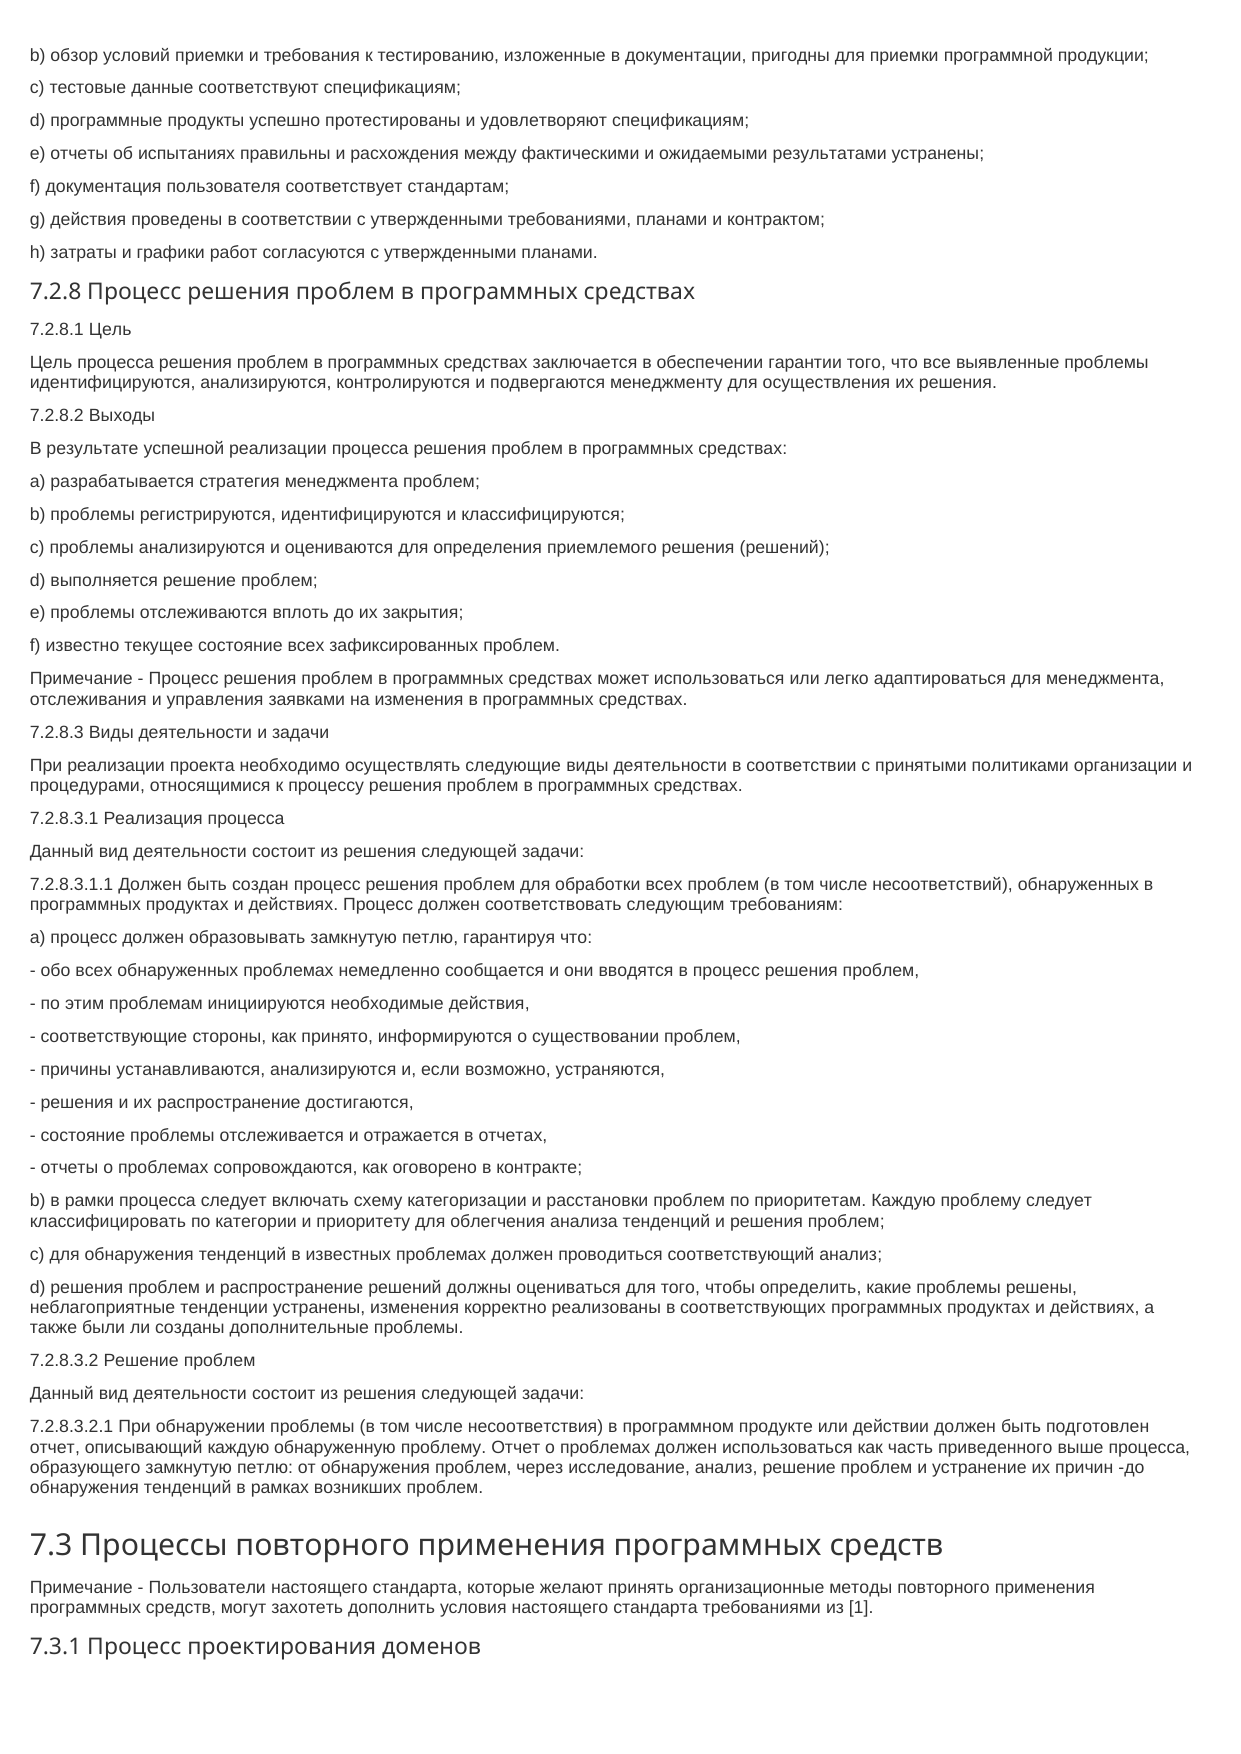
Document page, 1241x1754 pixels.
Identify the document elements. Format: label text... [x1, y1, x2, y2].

text e) проблемы отслеживаются вплоть до их закрытия; [29, 602, 1196, 623]
text 7.2.8.3.2 Решение проблем [29, 1350, 1196, 1371]
text При реализации проекта необходимо осуществлять следующие виды деятельности в соответствии с принятыми политиками организации и процедурами, относящимися к процессу решения проблем в программных средствах. [29, 754, 1196, 795]
text d) решения проблем и распространение решений должны оцениваться для того, чтобы определить, какие проблемы решены, неблагоприятные тенденции устранены, изменения корректно реализованы в соответствующих программных продуктах и действиях, а также были ли созданы дополнительные проблемы. [29, 1276, 1196, 1338]
text - обо всех обнаруженных проблемах немедленно сообщается и они вводятся в процесс решения проблем, [29, 960, 1196, 980]
text Данный вид деятельности состоит из решения следующей задачи: [29, 841, 1196, 861]
text 7.2.8.3.2.1 При обнаружении проблемы (в том числе несоответствия) в программном продукте или действии должен быть подготовлен отчет, описывающий каждую обнаруженную проблему. Отчет о проблемах должен использоваться как часть приведенного выше процесса, образующего замкнутую петлю: от обнаружения проблем, через исследование, анализ, решение проблем и устранение их причин -до обнаружения тенденций в рамках возникших проблем. [29, 1416, 1196, 1498]
text 7.2.8.3.1 Реализация процесса [29, 808, 1196, 828]
text - решения и их распространение достигаются, [29, 1091, 1196, 1112]
text Данный вид деятельности состоит из решения следующей задачи: [29, 1383, 1196, 1403]
text - соответствующие стороны, как принято, информируются о существовании проблем, [29, 1026, 1196, 1046]
text 7.3 Процессы повторного применения программных средств [29, 1523, 1196, 1564]
text Цель процесса решения проблем в программных средствах заключается в обеспечении гарантии того, что все выявленные проблемы идентифицируются, анализируются, контролируются и подвергаются менеджменту для осуществления их решения. [29, 351, 1196, 392]
text a) процесс должен образовывать замкнутую петлю, гарантируя что: [29, 927, 1196, 947]
text b) обзор условий приемки и требования к тестированию, изложенные в документации, пригодны для приемки программной продукции; [29, 44, 1196, 65]
text f) известно текущее состояние всех зафиксированных проблем. [29, 635, 1196, 656]
text d) выполняется решение проблем; [29, 569, 1196, 590]
text a) разрабатывается стратегия менеджмента проблем; [29, 471, 1196, 491]
text Примечание - Процесс решения проблем в программных средствах может использоваться или легко адаптироваться для менеджмента, отслеживания и управления заявками на изменения в программных средствах. [29, 668, 1196, 709]
text 7.2.8.1 Цель [29, 318, 1196, 339]
text b) проблемы регистрируются, идентифицируются и классифицируются; [29, 503, 1196, 524]
text 7.2.8.3.1.1 Должен быть создан процесс решения проблем для обработки всех проблем (в том числе несоответствий), обнаруженных в программных продуктах и действиях. Процесс должен соответствовать следующим требованиям: [29, 873, 1196, 914]
text - состояние проблемы отслеживается и отражается в отчетах, [29, 1124, 1196, 1145]
text g) действия проведены в соответствии с утвержденными требованиями, планами и контрактом; [29, 209, 1196, 229]
text f) документация пользователя соответствует стандартам; [29, 176, 1196, 196]
text - по этим проблемам инициируются необходимые действия, [29, 993, 1196, 1013]
text d) программные продукты успешно протестированы и удовлетворяют спецификациям; [29, 110, 1196, 131]
text - причины устанавливаются, анализируются и, если возможно, устраняются, [29, 1058, 1196, 1079]
text c) проблемы анализируются и оцениваются для определения приемлемого решения (решений); [29, 536, 1196, 557]
text Примечание - Пользователи настоящего стандарта, которые желают принять организационные методы повторного применения программных средств, могут захотеть дополнить условия настоящего стандарта требованиями из [1]. [29, 1576, 1196, 1617]
text h) затраты и графики работ согласуются с утвержденными планами. [29, 242, 1196, 262]
text b) в рамки процесса следует включать схему категоризации и расстановки проблем по приоритетам. Каждую проблему следует классифицировать по категории и приоритету для облегчения анализа тенденций и решения проблем; [29, 1190, 1196, 1231]
text 7.2.8.3 Виды деятельности и задачи [29, 721, 1196, 742]
text c) тестовые данные соответствуют спецификациям; [29, 77, 1196, 98]
text - отчеты о проблемах сопровождаются, как оговорено в контракте; [29, 1157, 1196, 1178]
text e) отчеты об испытаниях правильны и расхождения между фактическими и ожидаемыми результатами устранены; [29, 143, 1196, 163]
text c) для обнаружения тенденций в известных проблемах должен проводиться соответствующий анализ; [29, 1243, 1196, 1264]
text 7.2.8 Процесс решения проблем в программных средствах [29, 275, 1196, 306]
text В результате успешной реализации процесса решения проблем в программных средствах: [29, 438, 1196, 458]
text 7.2.8.2 Выходы [29, 405, 1196, 425]
text 7.3.1 Процесс проектирования доменов [29, 1630, 1196, 1661]
